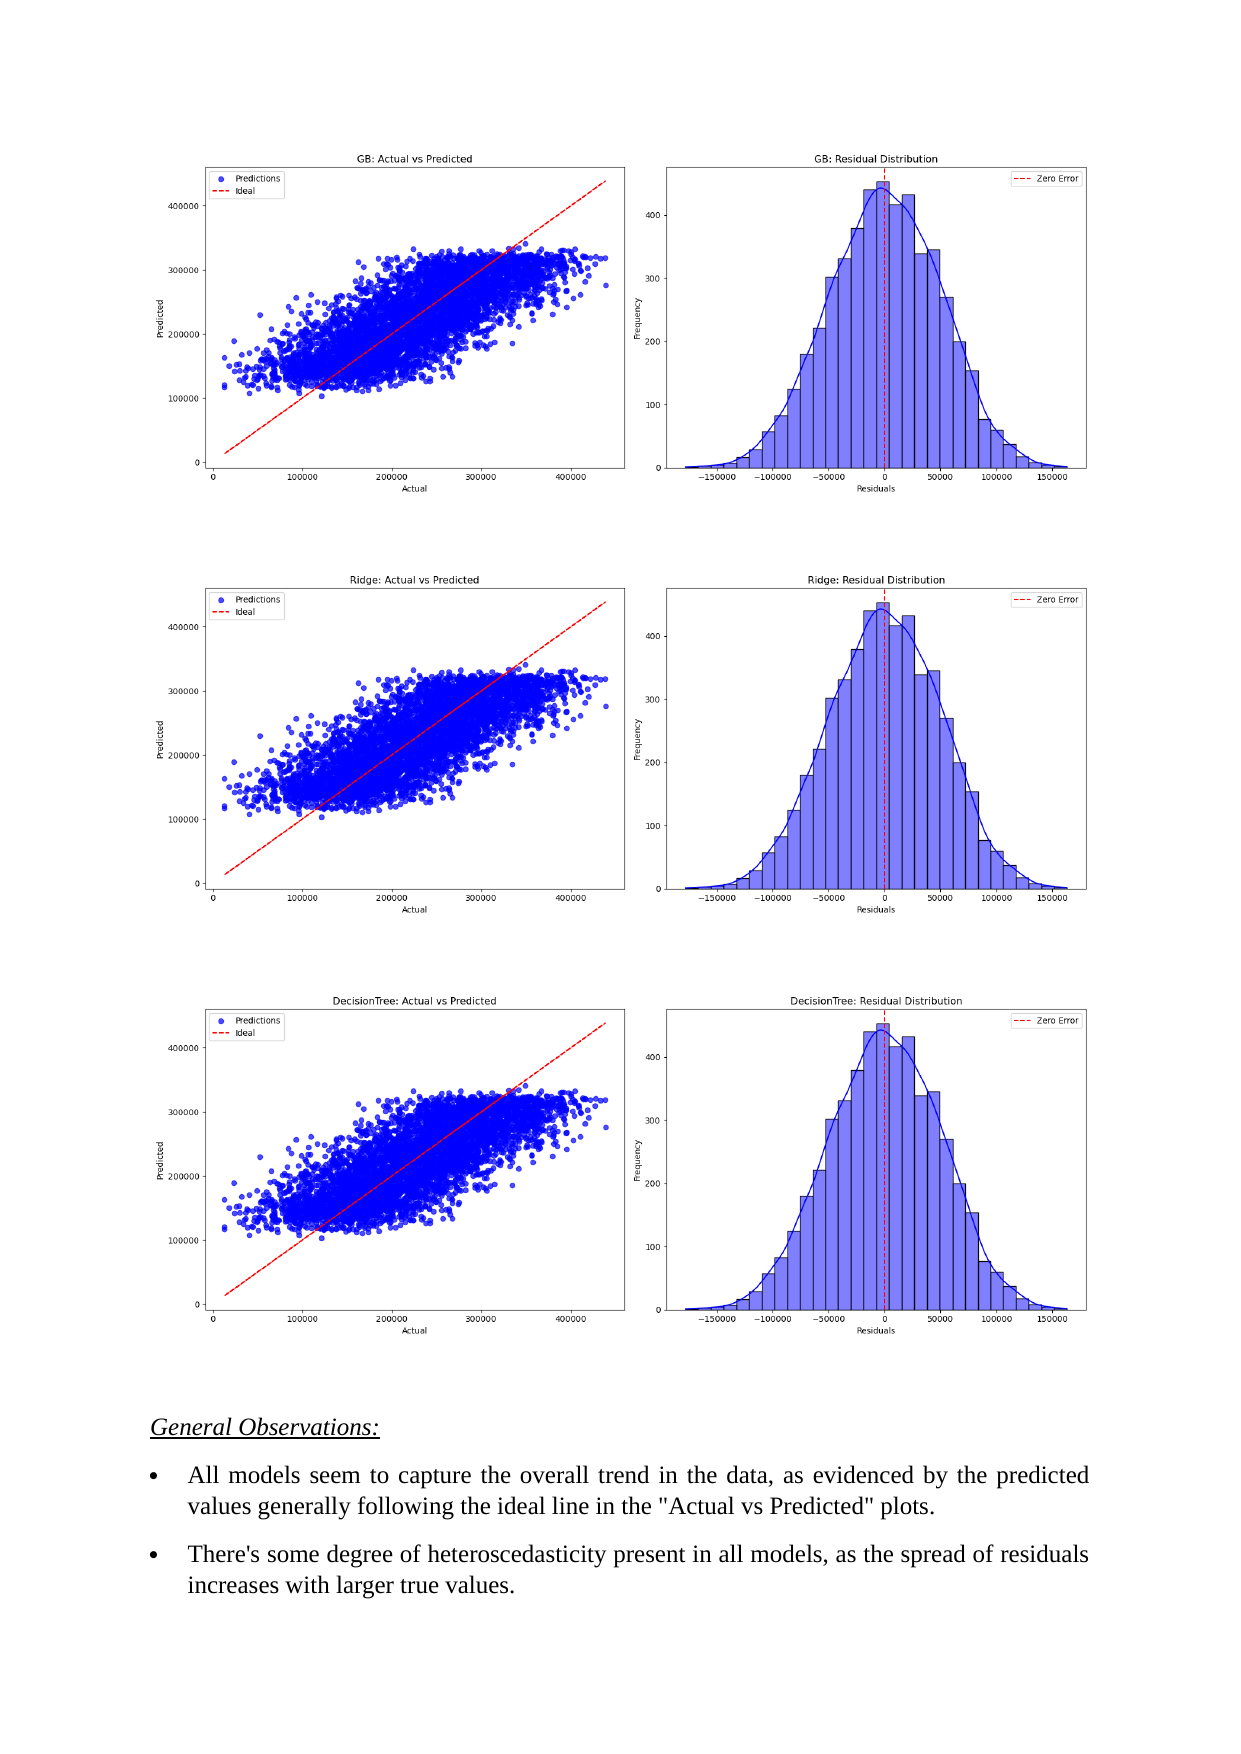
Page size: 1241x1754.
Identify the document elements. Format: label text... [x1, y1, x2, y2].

list All models seem to capture the overall trend in the data, as evidenced by the predicted values generally following the ideal line in the "Actual vs Predicted" plots. [150, 1460, 1090, 1520]
picture [150, 150, 1091, 499]
picture [150, 991, 1091, 1341]
text General Observations: [150, 1412, 1090, 1441]
picture [150, 570, 1091, 920]
list There's some degree of heteroscedasticity present in all models, as the spread of residuals increases with larger true values. [150, 1539, 1090, 1598]
